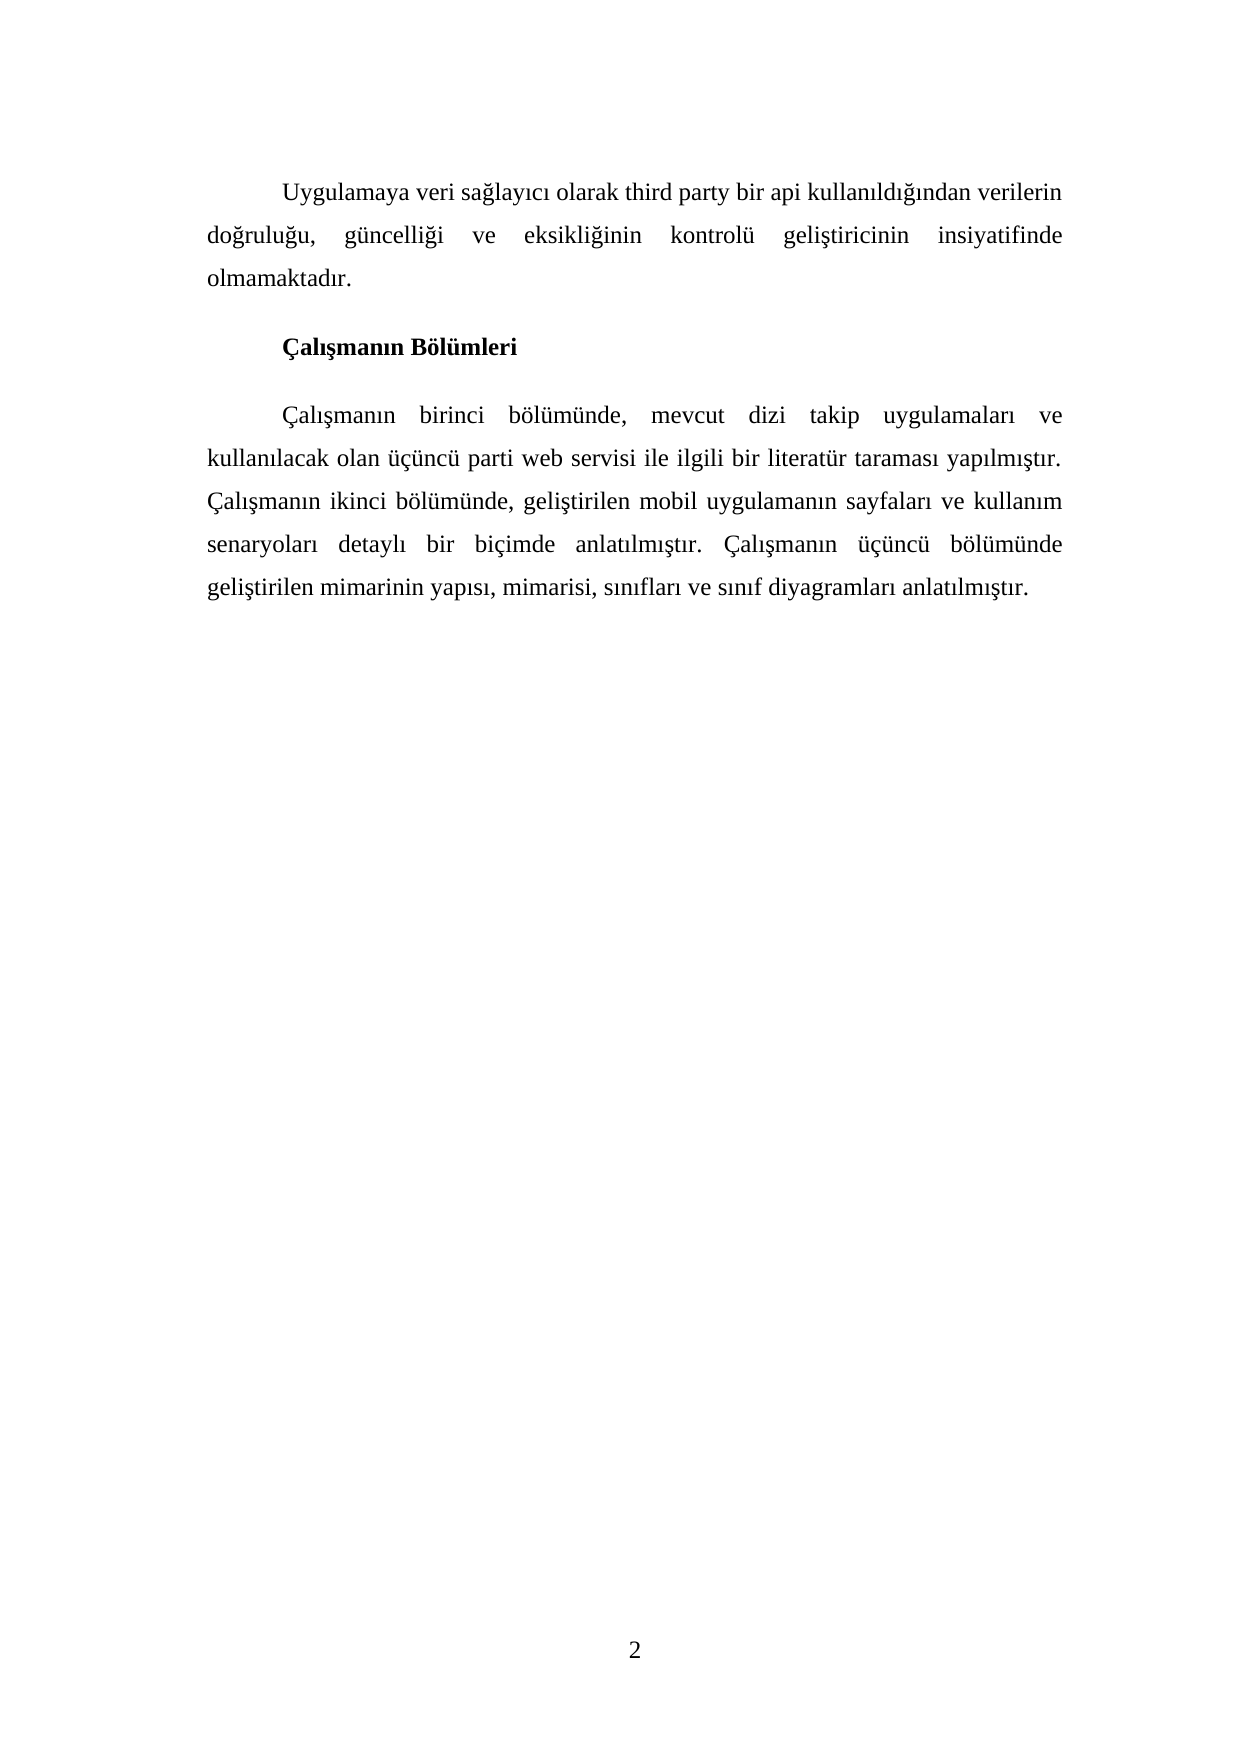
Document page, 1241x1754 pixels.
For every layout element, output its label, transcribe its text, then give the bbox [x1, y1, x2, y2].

text Uygulamaya veri sağlayıcı olarak third party bir api kullanıldığından verilerin doğruluğu, güncelliği ve eksikliğinin kontrolü geliştiricinin insiyatifinde olmamaktadır. [207, 177, 1063, 292]
text Çalışmanın birinci bölümünde, mevcut dizi takip uygulamaları ve kullanılacak olan üçüncü parti web servisi ile ilgili bir literatür taraması yapılmıştır. Çalışmanın ikinci bölümünde, geliştirilen mobil uygulamanın sayfaları ve kullanım senaryoları detaylı bir biçimde anlatılmıştır. Çalışmanın üçüncü bölümünde geliştirilen mimarinin yapısı, mimarisi, sınıfları ve sınıf diyagramları anlatılmıştır. [207, 400, 1063, 601]
text Çalışmanın Bölümleri [207, 332, 1063, 360]
